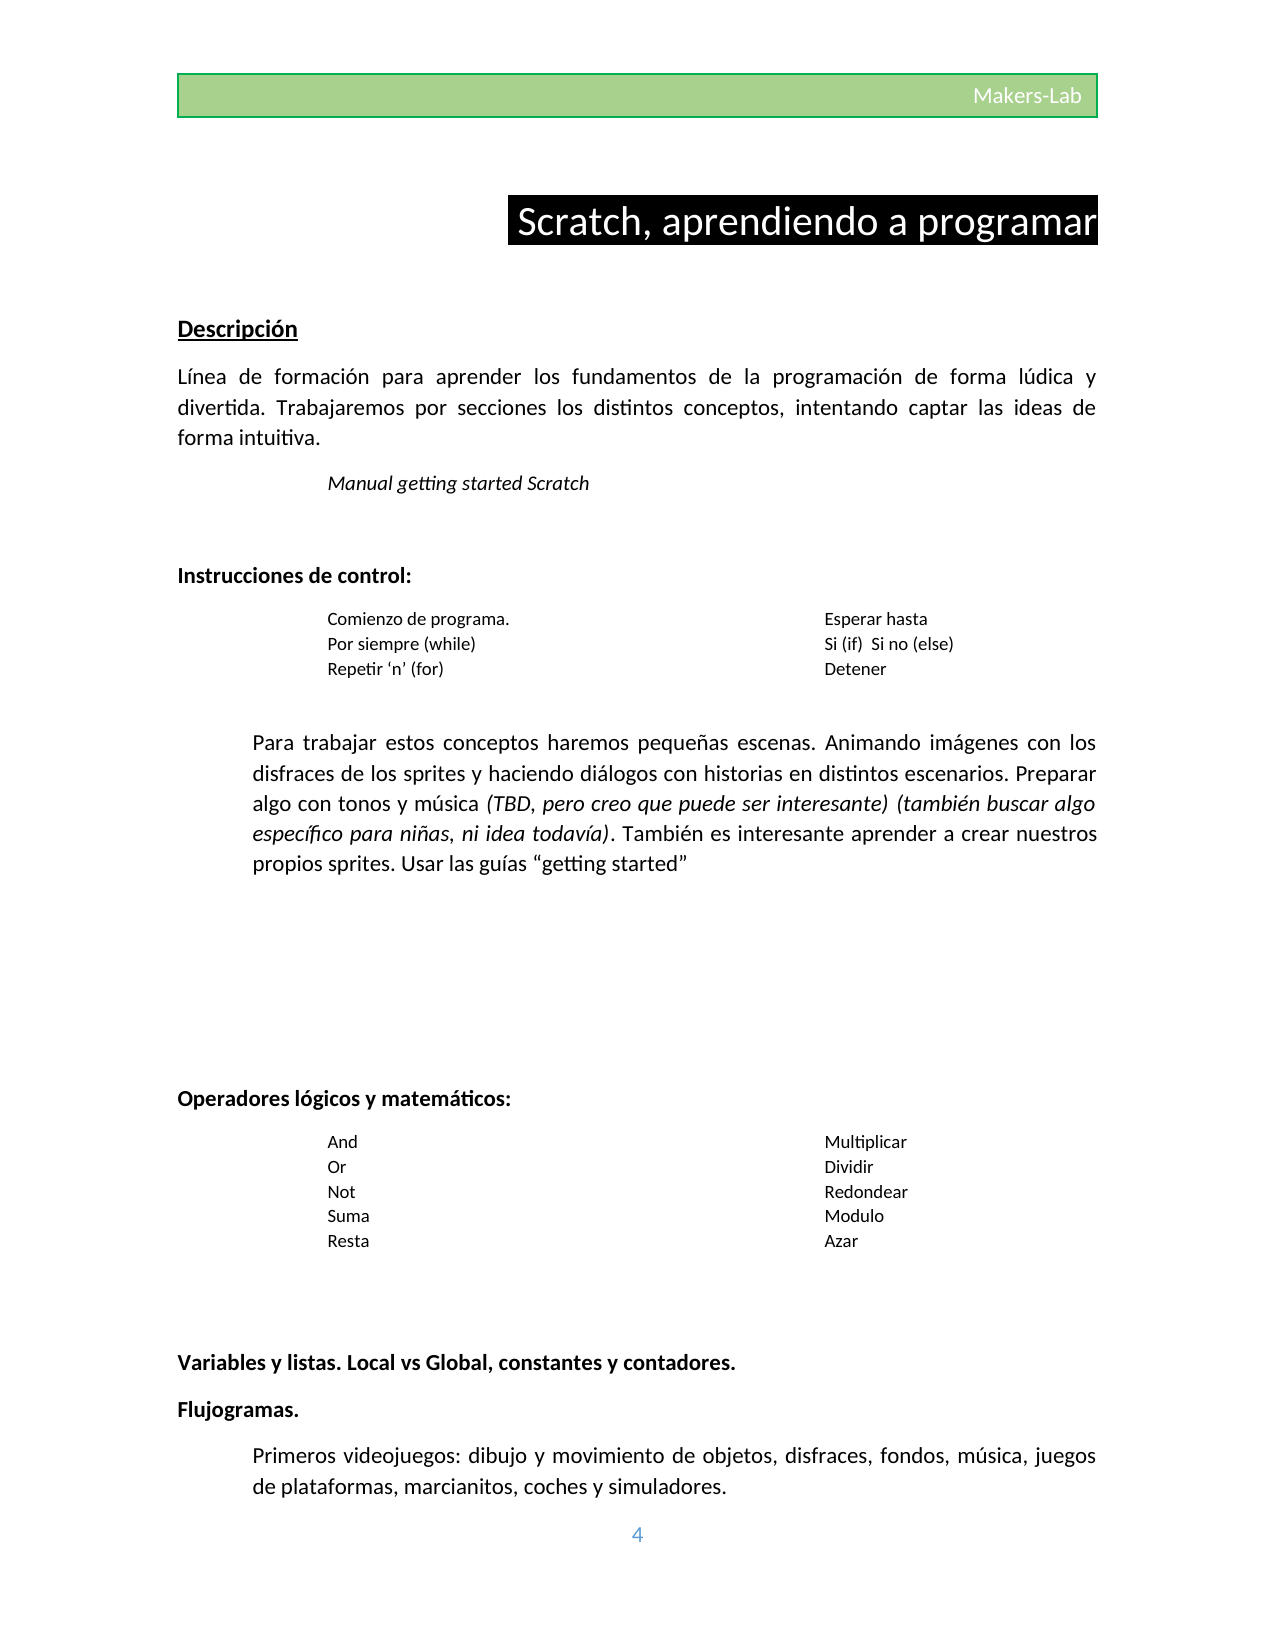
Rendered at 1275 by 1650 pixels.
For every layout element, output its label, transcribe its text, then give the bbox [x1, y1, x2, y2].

text Línea de formación para aprender los fundamentos de la programación de forma lúdica y divertida. Trabajaremos por secciones los distintos conceptos, intentando captar las ideas de forma intuitiva. [177, 362, 1098, 451]
text Azar [824, 1229, 1098, 1252]
text Multiplicar [824, 1131, 1098, 1153]
text Descripción [177, 313, 1098, 343]
text Esperar hasta [824, 608, 1098, 631]
text And [327, 1131, 601, 1153]
text Or [327, 1155, 601, 1178]
text Para trabajar estos conceptos haremos pequeñas escenas. Animando imágenes con los disfraces de los sprites y haciendo diálogos con historias en distintos escenarios. Preparar algo con tonos y música (TBD, pero creo que puede ser interesante) (también buscar algo específico para niñas, ni idea todavía). También es interesante aprender a crear nuestros propios sprites. Usar las guías “getting started” [252, 728, 1098, 877]
text Repetir ‘n’ (for) [327, 657, 601, 680]
text Resta [327, 1229, 601, 1252]
text Si (if) Si no (else) [824, 632, 1098, 655]
text Scratch, aprendiendo a programar [177, 194, 1098, 245]
text Dividir [824, 1155, 1098, 1178]
text Por siempre (while) [327, 632, 601, 655]
text Modulo [824, 1205, 1098, 1228]
text Flujogramas. [177, 1395, 1098, 1423]
text Redondear [824, 1180, 1098, 1203]
text Suma [327, 1205, 601, 1228]
text Comienzo de programa. [327, 608, 601, 631]
text Operadores lógicos y matemáticos: [177, 1084, 1098, 1112]
list Primeros videojuegos: dibujo y movimiento de objetos, disfraces, fondos, música, juegos de plataformas, marcianitos, coches y simuladores. [252, 1442, 1098, 1500]
text Instrucciones de control: [177, 561, 1098, 589]
text Variables y listas. Local vs Global, constantes y contadores. [177, 1348, 1098, 1376]
text Not [327, 1180, 601, 1203]
text Manual getting started Scratch [252, 470, 1098, 495]
text Detener [824, 657, 1098, 680]
